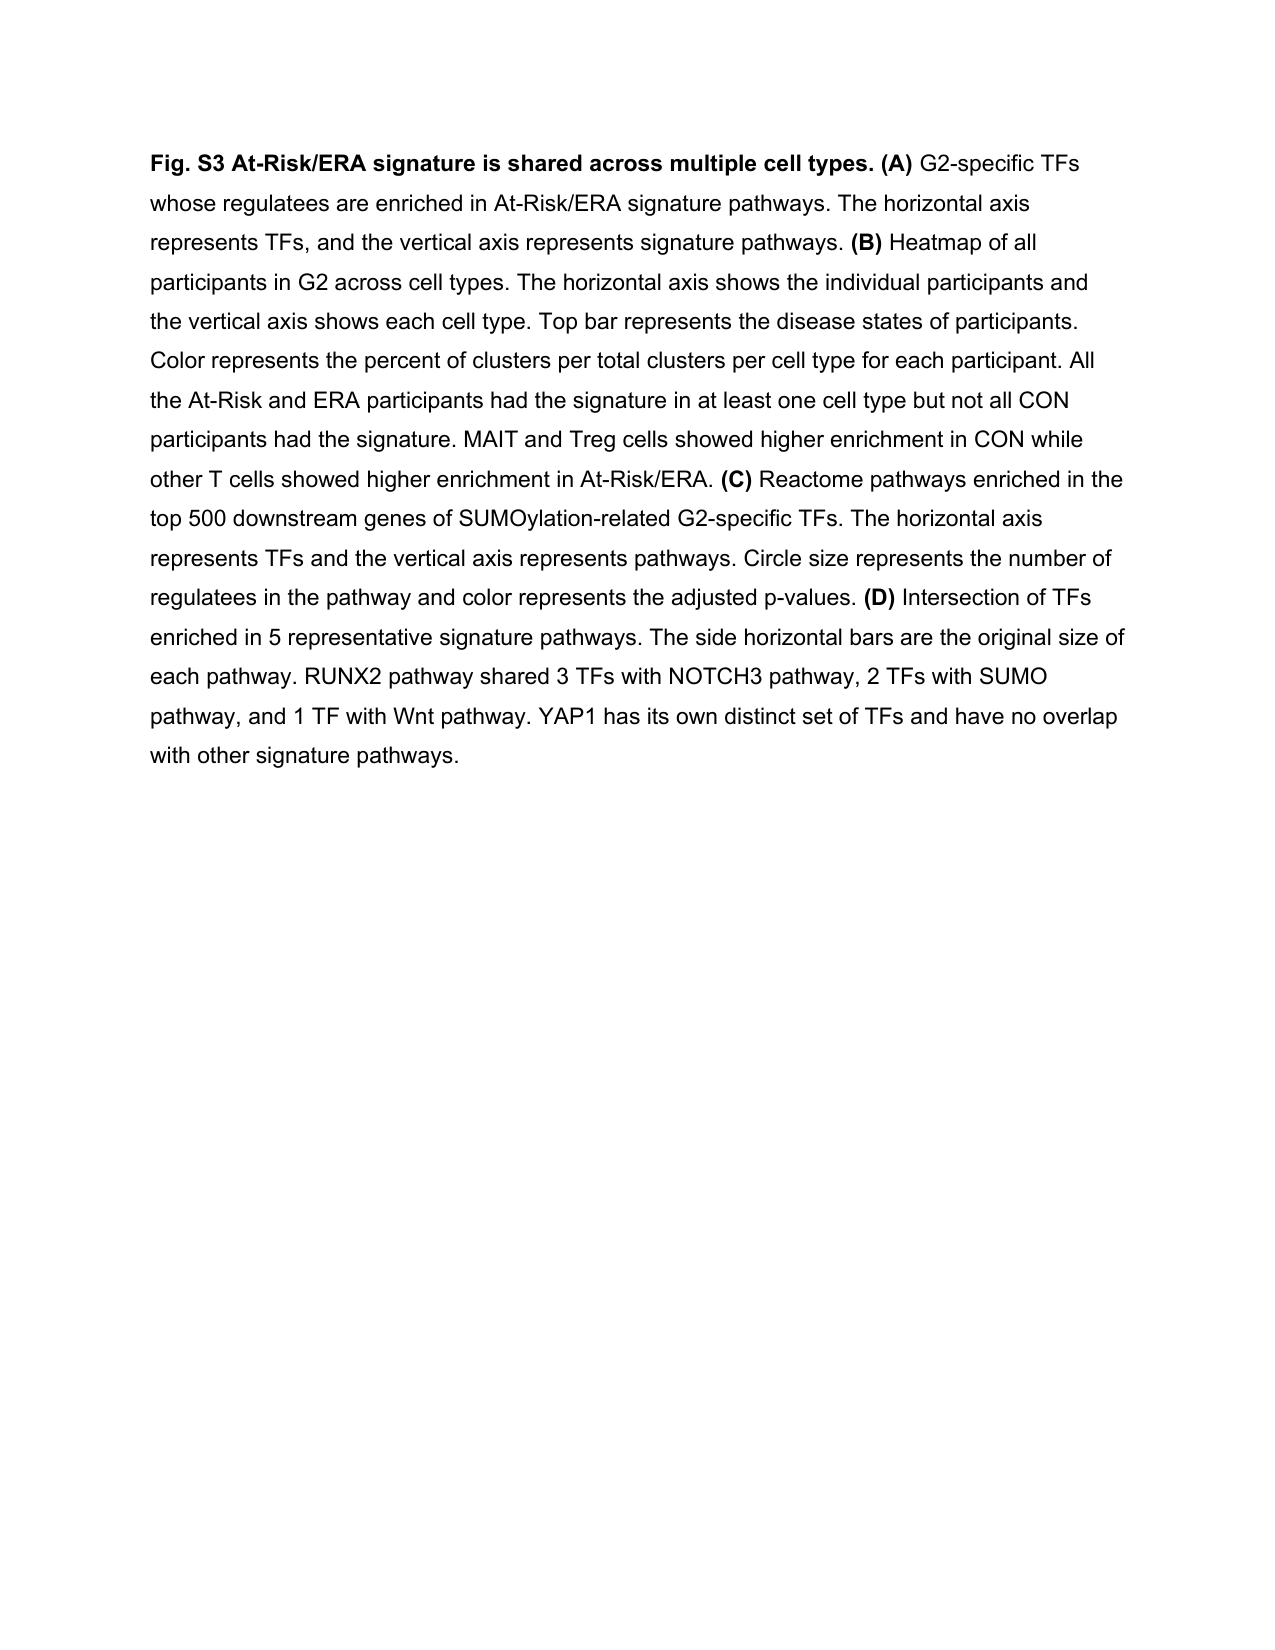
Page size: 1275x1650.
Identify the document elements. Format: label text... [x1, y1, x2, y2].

subtitle Fig. S3 At-Risk/ERA signature is shared across multiple cell types. (A) G2-specific TFs whose regulatees are enriched in At-Risk/ERA signature pathways. The horizontal axis represents TFs, and the vertical axis represents signature pathways. (B) Heatmap of all participants in G2 across cell types. The horizontal axis shows the individual participants and the vertical axis shows each cell type. Top bar represents the disease states of participants. Color represents the percent of clusters per total clusters per cell type for each participant. All the At-Risk and ERA participants had the signature in at least one cell type but not all CON participants had the signature. MAIT and Treg cells showed higher enrichment in CON while other T cells showed higher enrichment in At-Risk/ERA. (C) Reactome pathways enriched in the top 500 downstream genes of SUMOylation-related G2-specific TFs. The horizontal axis represents TFs and the vertical axis represents pathways. Circle size represents the number of regulatees in the pathway and color represents the adjusted p-values. (D) Intersection of TFs enriched in 5 representative signature pathways. The side horizontal bars are the original size of each pathway. RUNX2 pathway shared 3 TFs with NOTCH3 pathway, 2 TFs with SUMO pathway, and 1 TF with Wnt pathway. YAP1 has its own distinct set of TFs and have no overlap with other signature pathways. [150, 150, 1125, 768]
